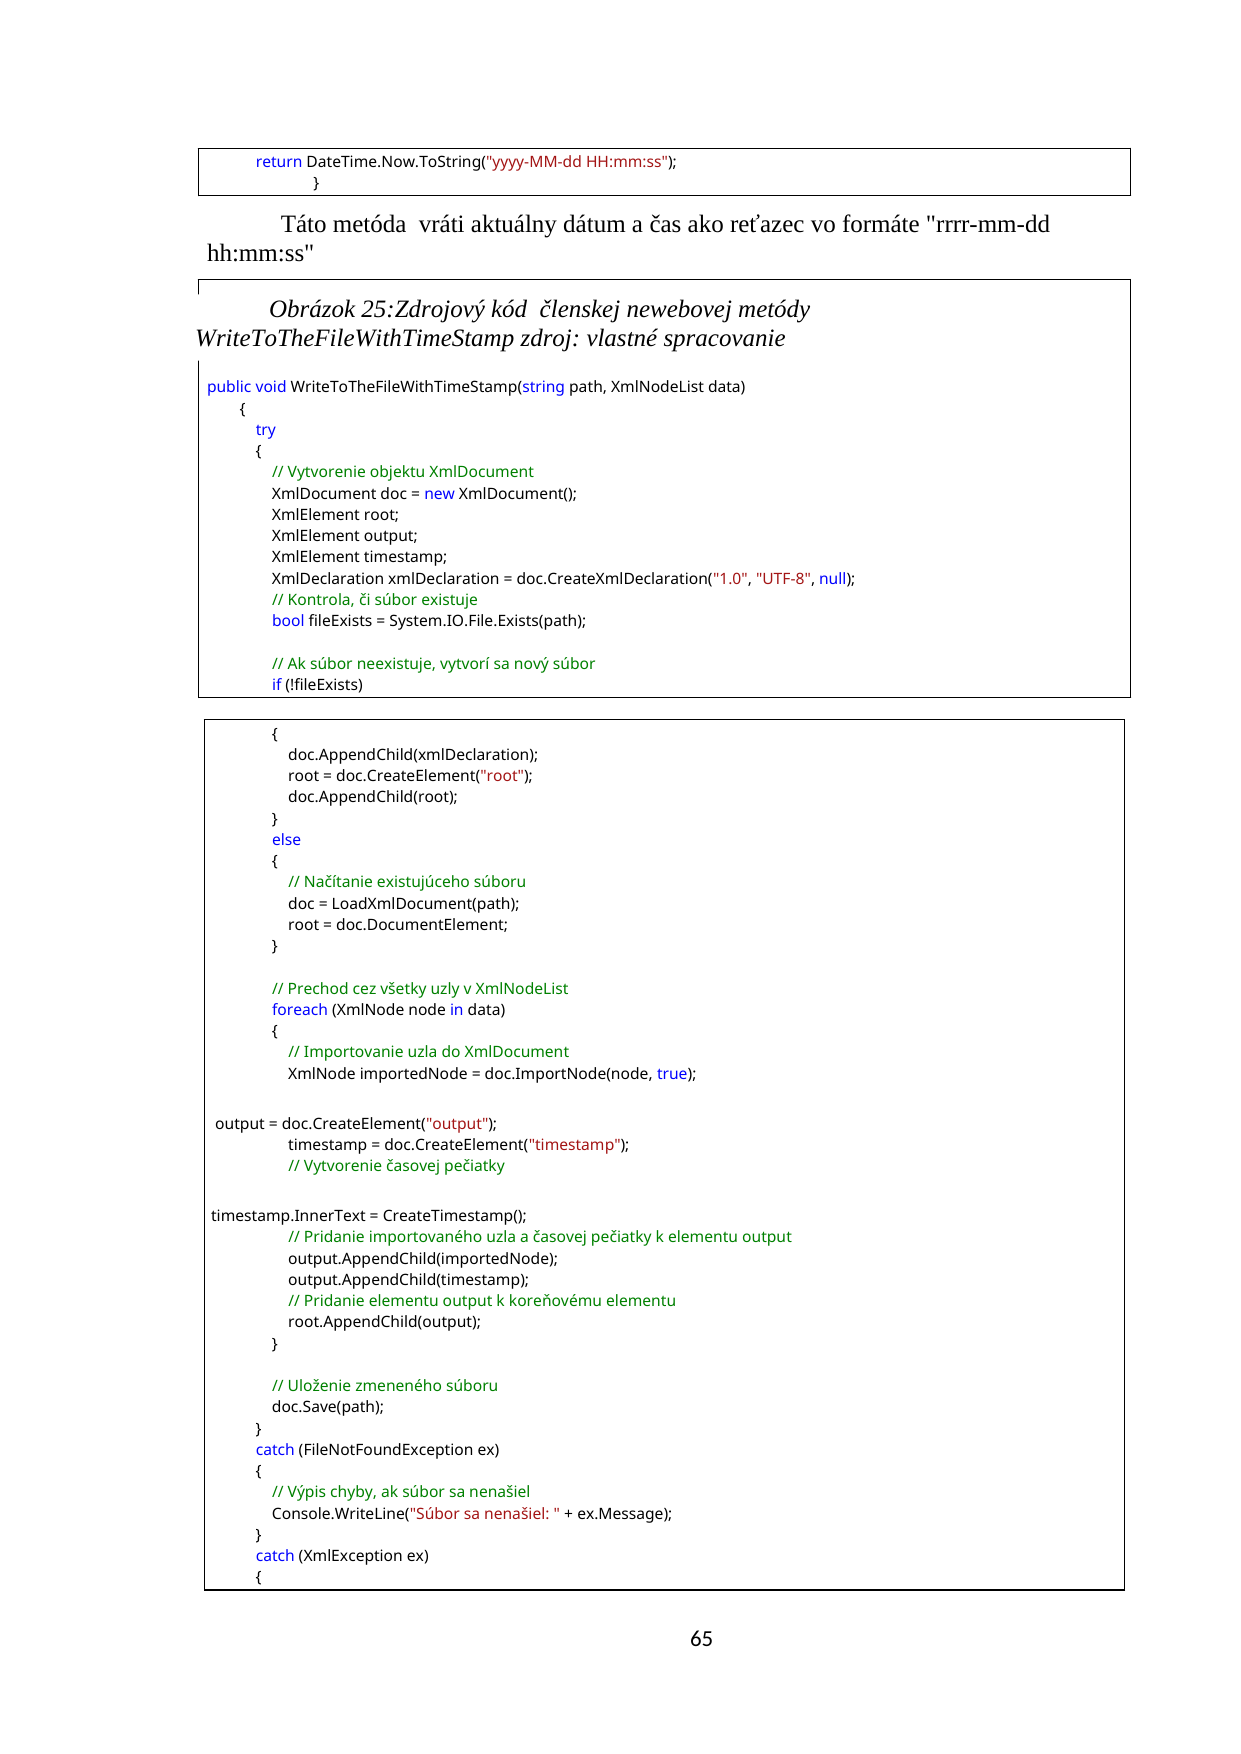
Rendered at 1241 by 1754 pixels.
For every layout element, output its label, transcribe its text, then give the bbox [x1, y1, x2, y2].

text } [207, 935, 1122, 956]
text catch (XmlException ex) [207, 1545, 1122, 1563]
text // Pridanie elementu output k koreňovému elementu [207, 1290, 1122, 1311]
text } [207, 1524, 1122, 1545]
text // Načítanie existujúceho súboru [207, 871, 1122, 892]
text } [199, 169, 1130, 195]
text timestamp.InnerText = CreateTimestamp(); [207, 1205, 1122, 1226]
text XmlElement root; [207, 504, 1122, 525]
text } [207, 1332, 1122, 1354]
text { [207, 1020, 1122, 1041]
text doc.AppendChild(root); [207, 786, 1122, 807]
text try [207, 419, 1122, 440]
text { [207, 850, 1122, 871]
text Console.WriteLine("Súbor sa nenašiel: " + ex.Message); [207, 1502, 1122, 1524]
text if (!fileExists) [199, 671, 1130, 697]
text // Pridanie importovaného uzla a časovej pečiatky k elementu output [207, 1226, 1122, 1247]
text output.AppendChild(importedNode); [207, 1247, 1122, 1269]
text XmlDocument doc = new XmlDocument(); [207, 482, 1122, 504]
text catch (FileNotFoundException ex) [207, 1439, 1122, 1460]
text { [207, 1460, 1122, 1481]
text doc.AppendChild(xmlDeclaration); [207, 744, 1122, 765]
text root.AppendChild(output); [207, 1311, 1122, 1332]
text // Prechod cez všetky uzly v XmlNodeList [207, 977, 1122, 999]
text // Výpis chyby, ak súbor sa nenašiel [207, 1481, 1122, 1502]
text } [207, 807, 1122, 829]
text XmlNode importedNode = doc.ImportNode(node, true); [207, 1062, 1122, 1084]
text // Vytvorenie časovej pečiatky [207, 1155, 1122, 1176]
text { [205, 1563, 1124, 1589]
text // Ak súbor neexistuje, vytvorí sa nový súbor [207, 652, 1122, 671]
text // Uloženie zmeneného súboru [207, 1375, 1122, 1396]
text bool fileExists = System.IO.File.Exists(path); [207, 610, 1122, 631]
text output = doc.CreateElement("output"); [207, 1112, 1122, 1134]
text Táto metóda vráti aktuálny dátum a čas ako reťazec vo formáte "rrrr-mm-dd hh:mm:ss" [207, 209, 1122, 266]
text // Importovanie uzla do XmlDocument [207, 1041, 1122, 1062]
text { [207, 397, 1122, 419]
text XmlElement output; [207, 525, 1122, 546]
text // Kontrola, či súbor existuje [207, 589, 1122, 610]
text timestamp = doc.CreateElement("timestamp"); [207, 1134, 1122, 1155]
text } [207, 1417, 1122, 1439]
text else [207, 829, 1122, 850]
text public void WriteToTheFileWithTimeStamp(string path, XmlNodeList data) [199, 280, 1130, 397]
text XmlDeclaration xmlDeclaration = doc.CreateXmlDeclaration("1.0", "UTF-8", null); [207, 567, 1122, 589]
text foreach (XmlNode node in data) [207, 999, 1122, 1020]
text { [207, 440, 1122, 461]
text return DateTime.Now.ToString("yyyy-MM-dd HH:mm:ss"); [199, 149, 1130, 169]
text doc.Save(path); [207, 1396, 1122, 1417]
text root = doc.DocumentElement; [207, 914, 1122, 935]
text // Vytvorenie objektu XmlDocument [207, 461, 1122, 482]
text doc = LoadXmlDocument(path); [207, 892, 1122, 914]
text root = doc.CreateElement("root"); [207, 765, 1122, 786]
text { [205, 720, 1124, 744]
text output.AppendChild(timestamp); [207, 1269, 1122, 1290]
text XmlElement timestamp; [207, 546, 1122, 567]
